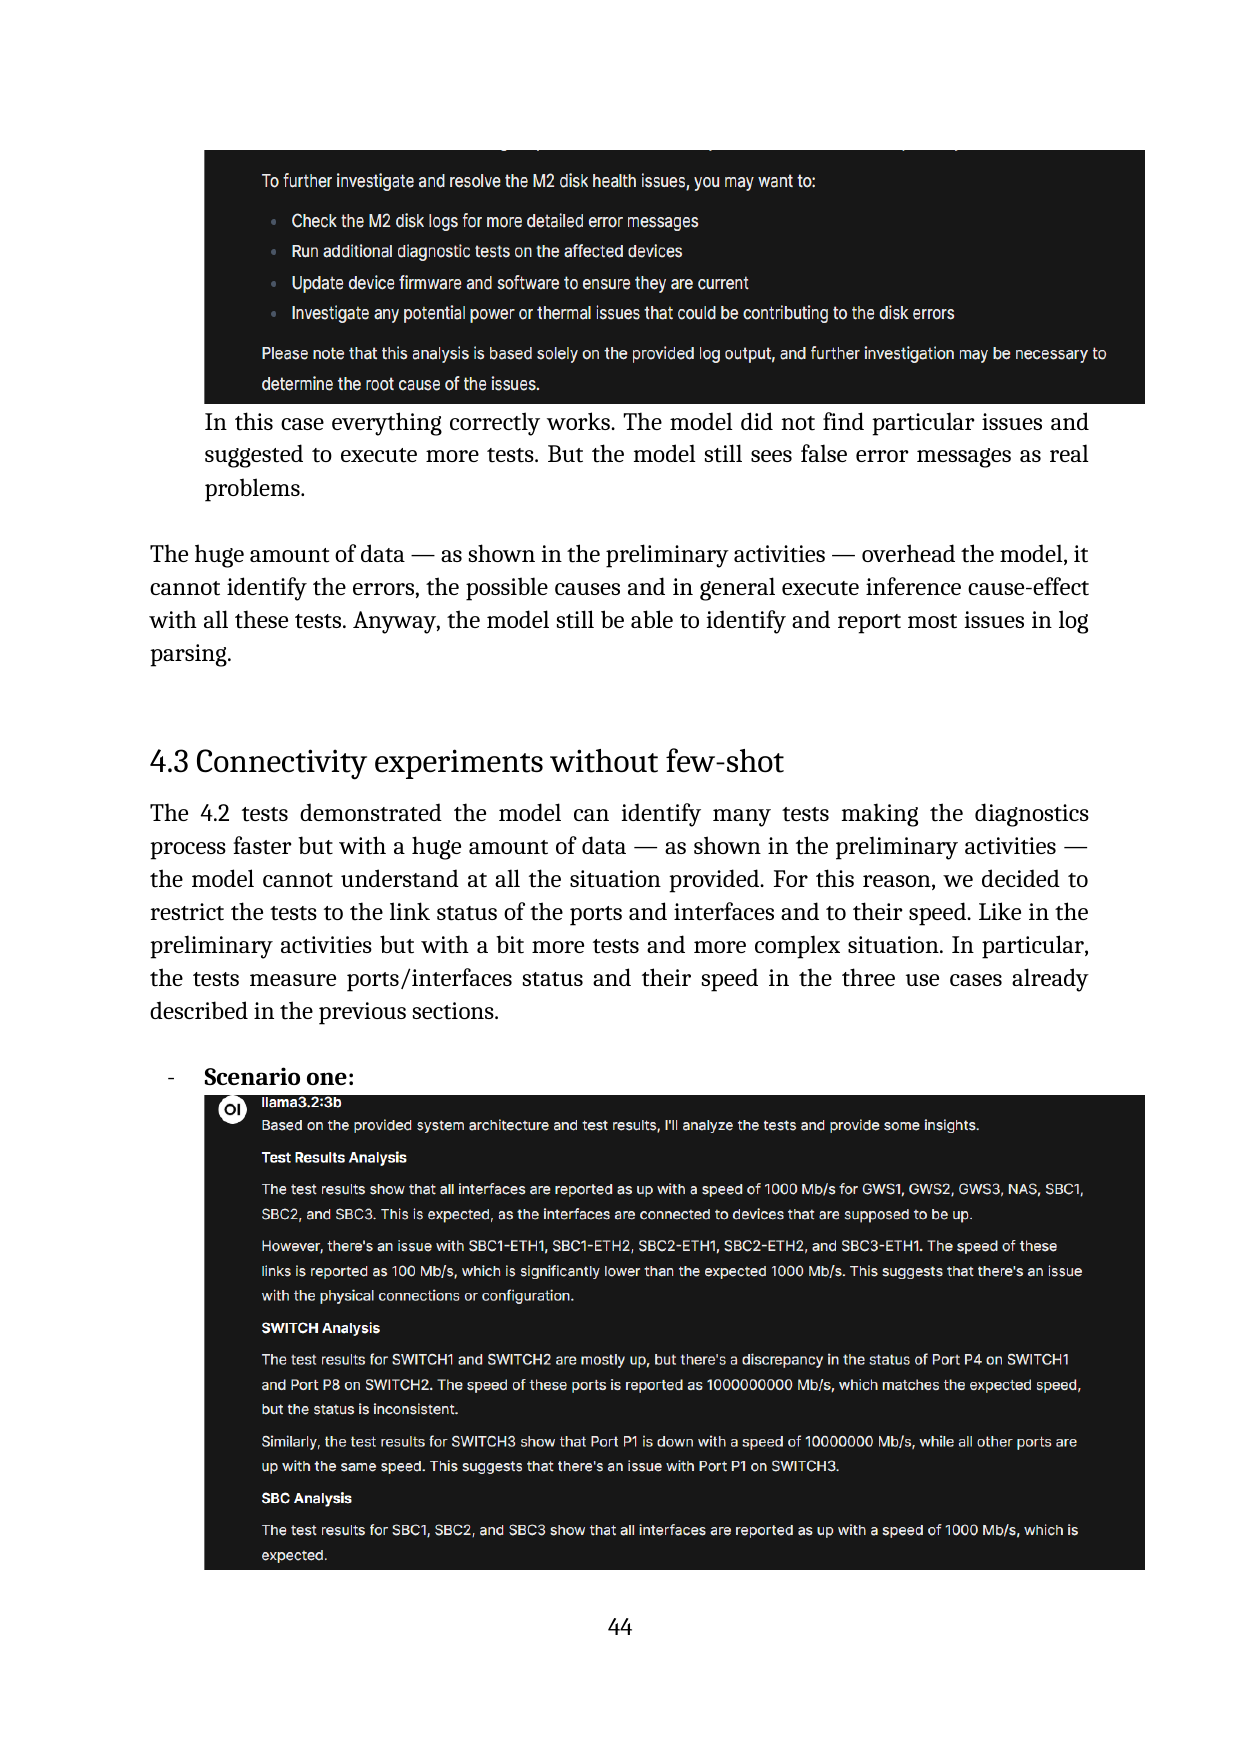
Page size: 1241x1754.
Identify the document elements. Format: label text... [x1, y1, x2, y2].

text The huge amount of data — as shown in the preliminary activities — overhead the model, it cannot identify the errors, the possible causes and in general execute inference cause-effect with all these tests. Anyway, the model still be able to identify and report most issues in log parsing. [150, 539, 1090, 667]
subtitle 4.3 Connectivity experiments without few-shot [150, 742, 1090, 780]
list Scenario one: [167, 1063, 1090, 1092]
picture [204, 1095, 1145, 1570]
picture [204, 150, 1145, 404]
list In this case everything correctly works. The model did not find particular issues and suggested to execute more tests. But the model still sees false error messages as real problems. [204, 407, 1090, 502]
text The 4.2 tests demonstrated the model can identify many tests making the diagnostics process faster but with a huge amount of data — as shown in the preliminary activities — the model cannot understand at all the situation provided. For this reason, we decided to restrict the tests to the link status of the ports and interfaces and to their speed. Like in the preliminary activities but with a bit more tests and more complex situation. In particular, the tests measure ports/interfaces status and their speed in the three use cases already described in the previous sections. [150, 799, 1090, 1026]
